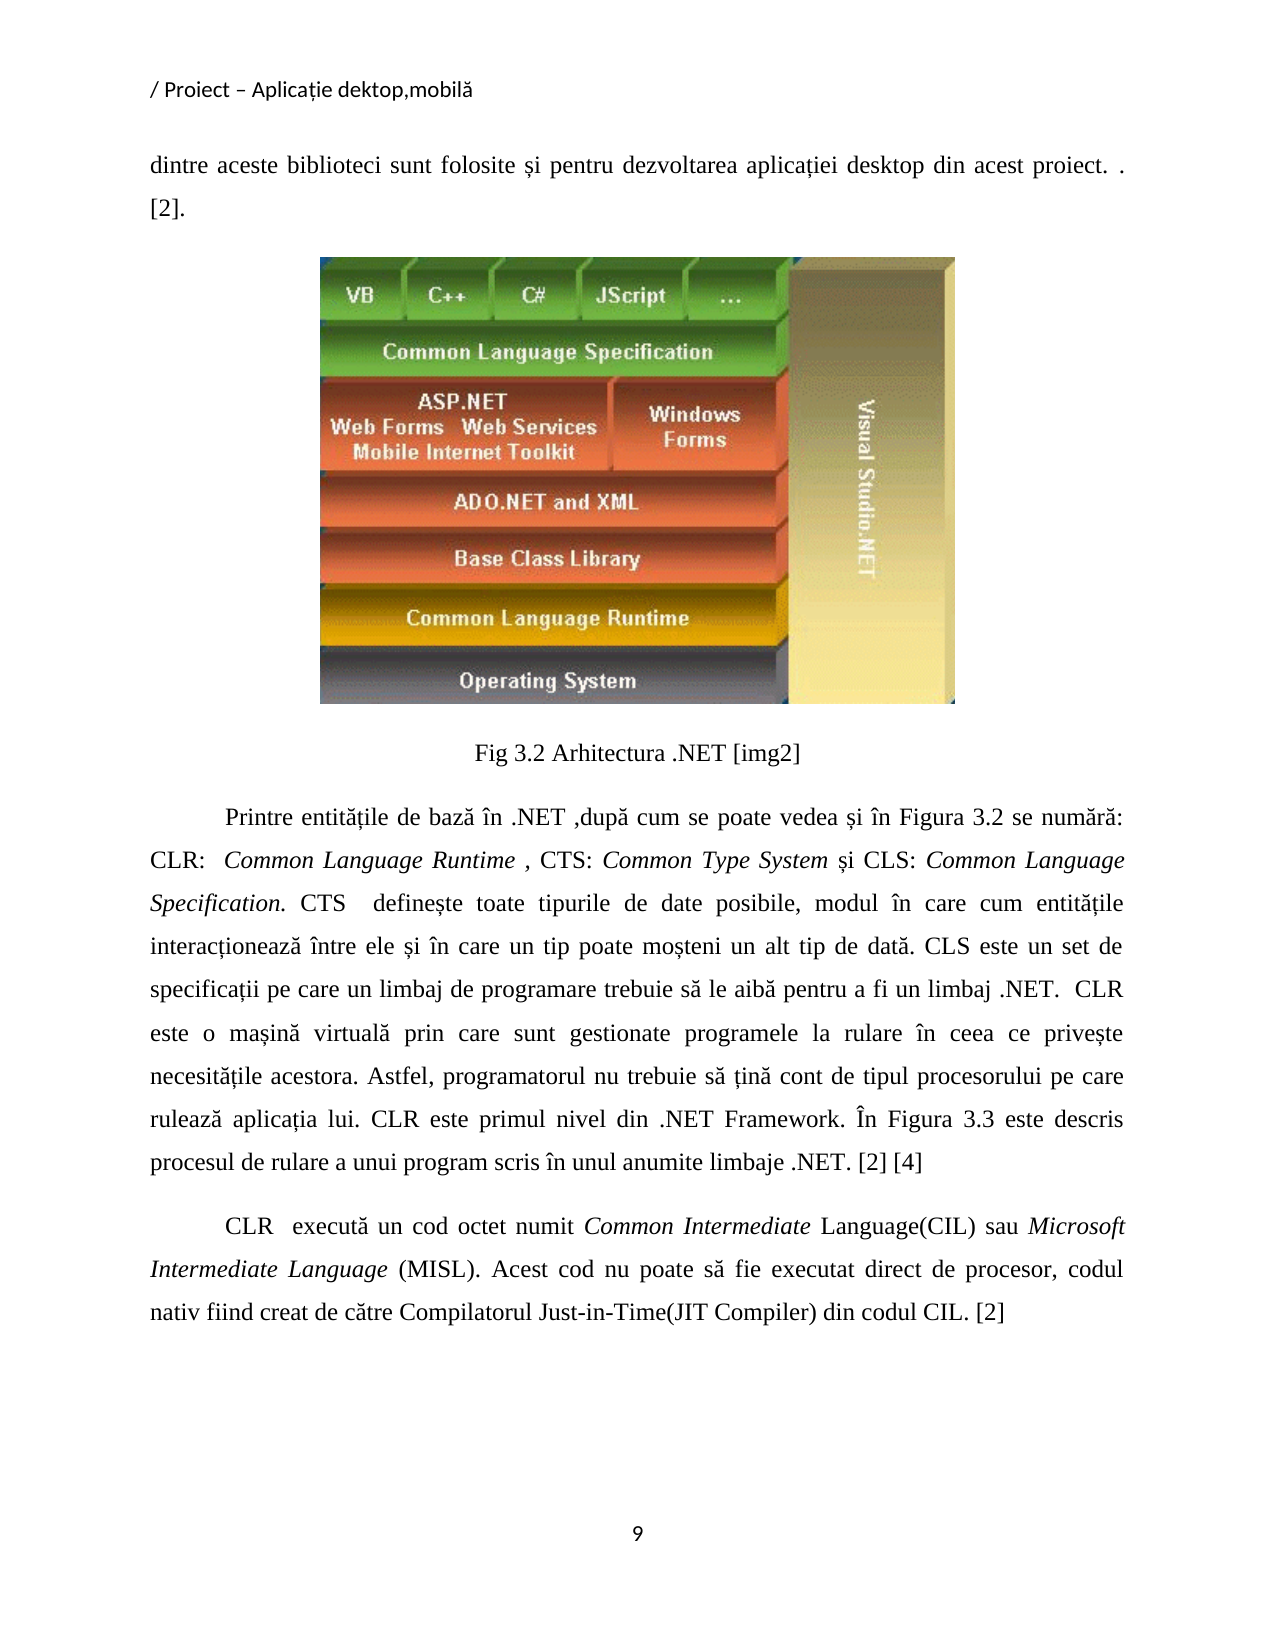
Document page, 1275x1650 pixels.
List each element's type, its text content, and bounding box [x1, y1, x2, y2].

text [150, 150, 1125, 222]
text Fig 3.2 Arhitectura .NET [img2] [150, 738, 1125, 767]
picture [320, 257, 955, 704]
text Printre entitățile de bază în .NET ,după cum se poate vedea și în Figura 3.2 se numără: CLR: Common Language Runtime , CTS: Common Type System și CLS: Common Language Specification. CTS definește toate tipurile de date posibile, modul în care cum entitățile interacționează între ele și în care un tip poate moșteni un alt tip de dată. CLS este un set de specificații pe care un limbaj de programare trebuie să le aibă pentru a fi un limbaj .NET. CLR este o mașină virtuală prin care sunt gestionate programele la rulare în ceea ce privește necesitățile acestora. Astfel, programatorul nu trebuie să țină cont de tipul procesorului pe care rulează aplicația lui. CLR este primul nivel din .NET Framework. În Figura 3.3 este descris procesul de rulare a unui program scris în unul anumite limbaje .NET. [2] [4] [150, 802, 1125, 1176]
text CLR execută un cod octet numit Common Intermediate Language(CIL) sau Microsoft Intermediate Language (MISL). Acest cod nu poate să fie executat direct de procesor, codul nativ fiind creat de către Compilatorul Just-in-Time(JIT Compiler) din codul CIL. [2] [150, 1211, 1125, 1326]
